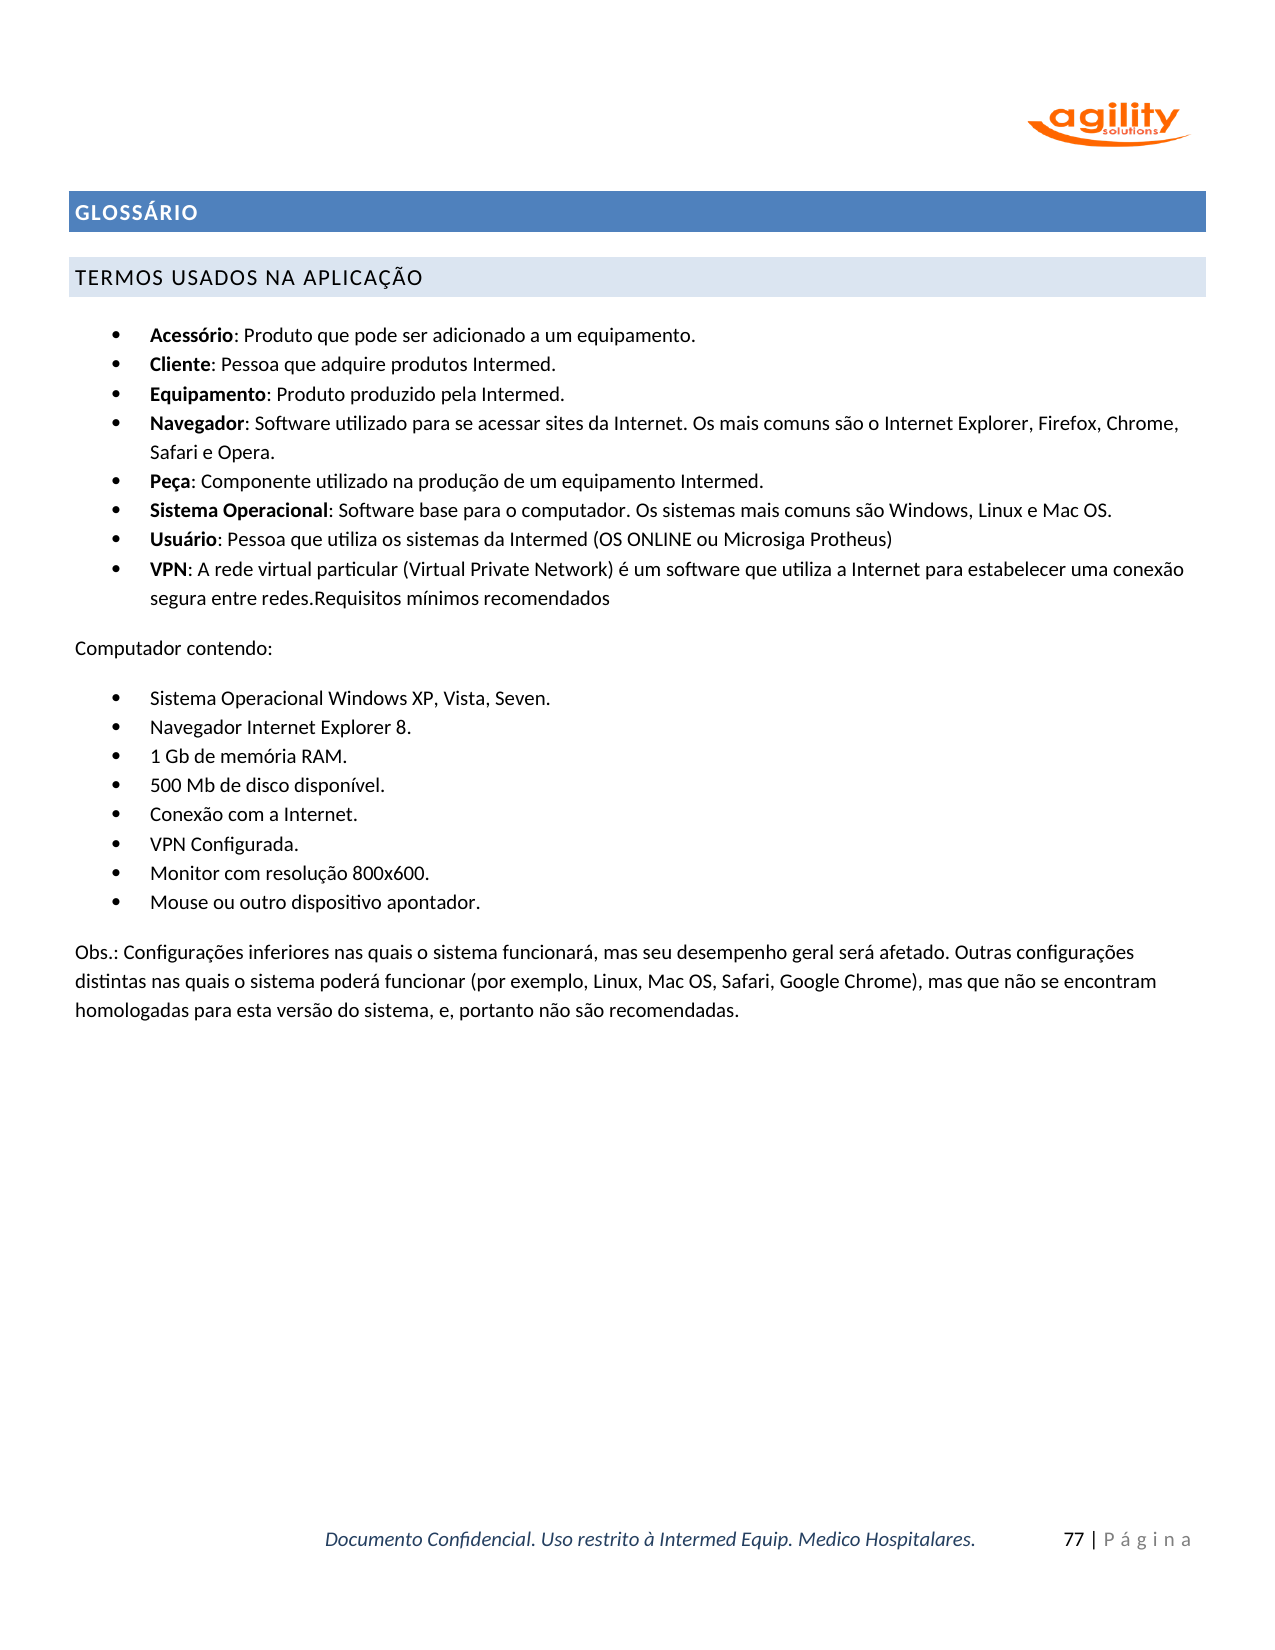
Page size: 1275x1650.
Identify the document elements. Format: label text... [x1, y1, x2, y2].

text Obs.: Configurações inferiores nas quais o sistema funcionará, mas seu desempenho geral será afetado. Outras configurações distintas nas quais o sistema poderá funcionar (por exemplo, Linux, Mac OS, Safari, Google Chrome), mas que não se encontram homologadas para esta versão do sistema, e, portanto não são recomendadas. [75, 939, 1200, 1023]
text Computador contendo: [75, 635, 1200, 660]
list Sistema Operacional: Software base para o computador. Os sistemas mais comuns são Windows, Linux e Mac OS. [112, 497, 1200, 523]
list Navegador Internet Explorer 8. [112, 714, 1200, 739]
list Usuário: Pessoa que utiliza os sistemas da Intermed (OS ONLINE ou Microsiga Protheus) [112, 527, 1200, 552]
list Monitor com resolução 800x600. [112, 860, 1200, 885]
subtitle Termos usados na aplicação [75, 263, 1200, 291]
list Cliente: Pessoa que adquire produtos Intermed. [112, 352, 1200, 377]
list Sistema Operacional Windows XP, Vista, Seven. [112, 685, 1200, 710]
list Navegador: Software utilizado para se acessar sites da Internet. Os mais comuns são o Internet Explorer, Firefox, Chrome, Safari e Opera. [112, 410, 1200, 464]
list VPN: A rede virtual particular (Virtual Private Network) é um software que utiliza a Internet para estabelecer uma conexão segura entre redes.Requisitos mínimos recomendados [112, 556, 1200, 610]
list Acessório: Produto que pode ser adicionado a um equipamento. [112, 322, 1200, 348]
list Equipamento: Produto produzido pela Intermed. [112, 381, 1200, 406]
list Mouse ou outro dispositivo apontador. [112, 889, 1200, 914]
list Peça: Componente utilizado na produção de um equipamento Intermed. [112, 468, 1200, 494]
picture [1027, 94, 1192, 147]
list Conexão com a Internet. [112, 802, 1200, 827]
list 500 Mb de disco disponível. [112, 772, 1200, 798]
list VPN Configurada. [112, 831, 1200, 856]
list 1 Gb de memória RAM. [112, 743, 1200, 769]
subtitle Glossário [75, 198, 1200, 226]
